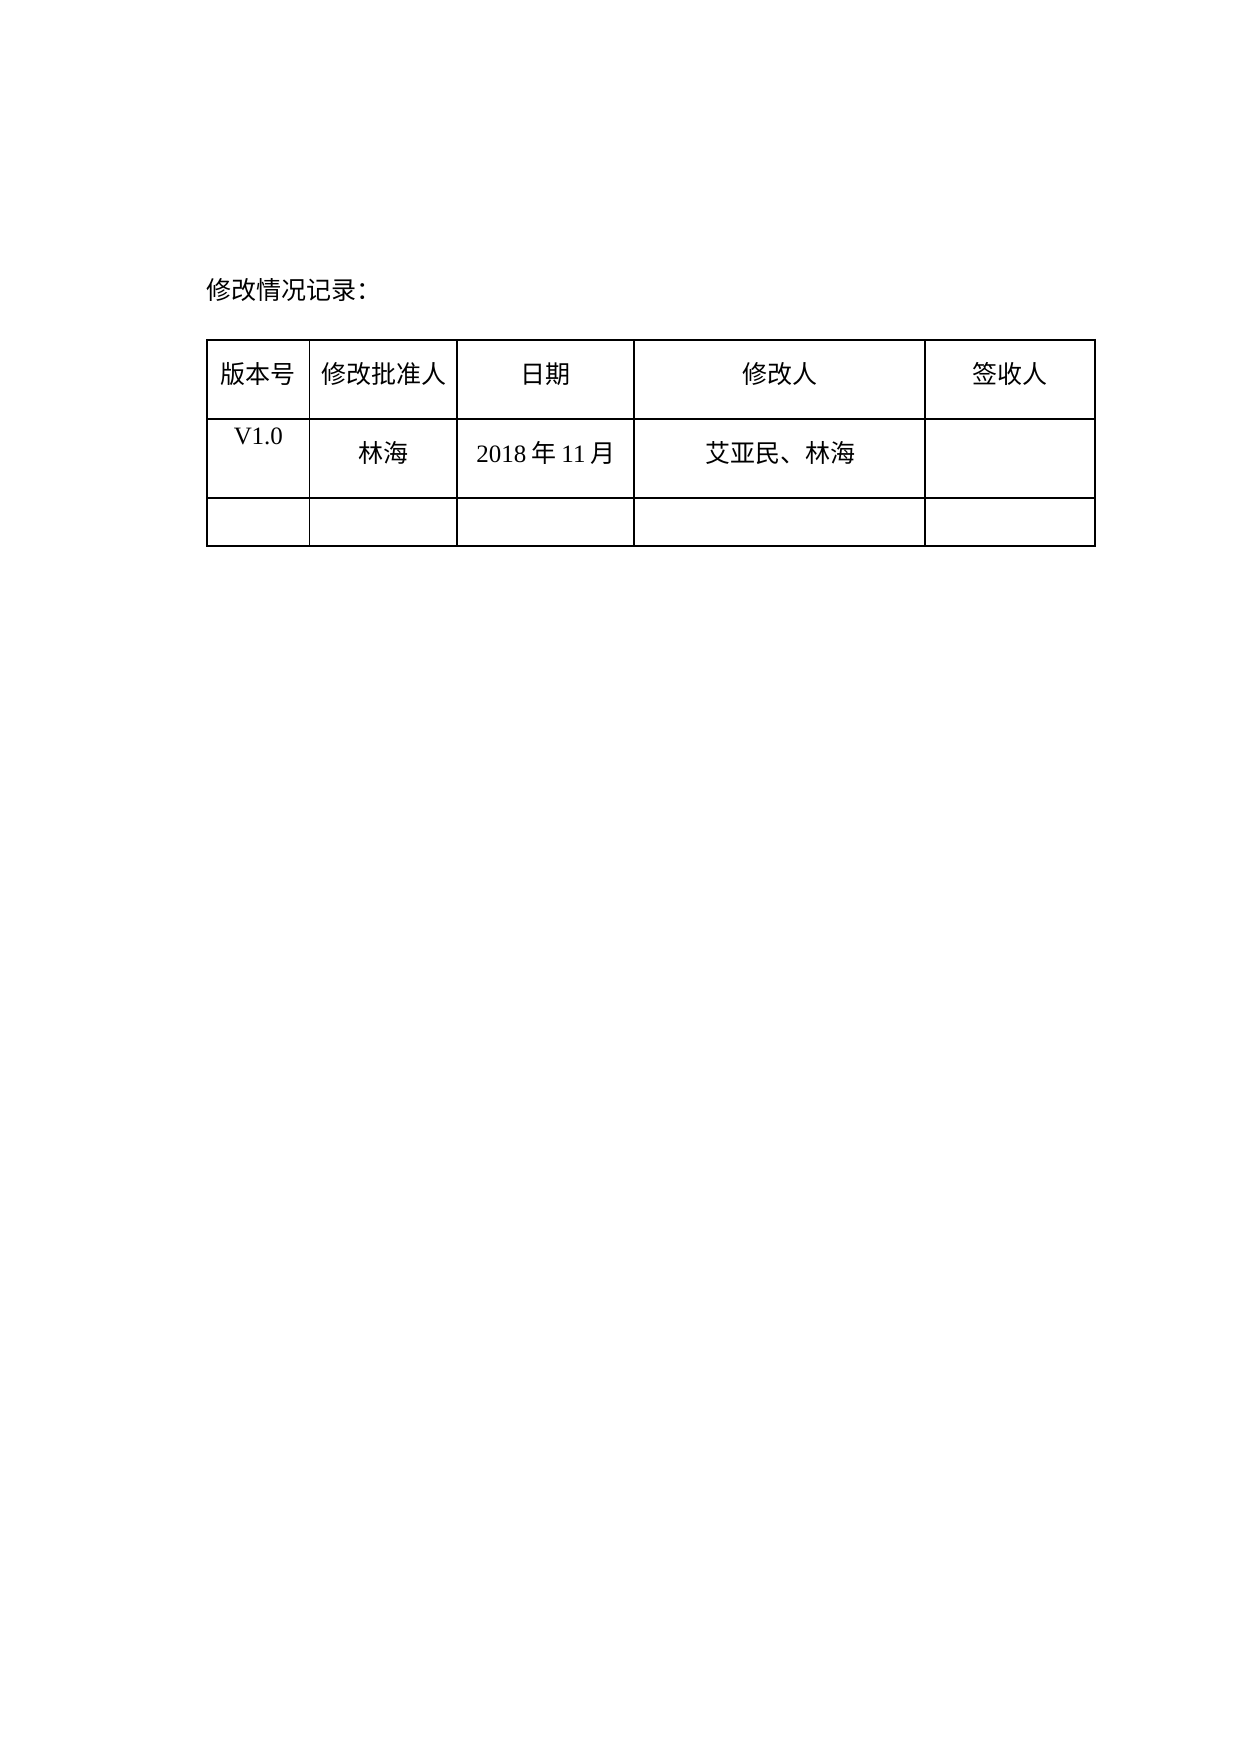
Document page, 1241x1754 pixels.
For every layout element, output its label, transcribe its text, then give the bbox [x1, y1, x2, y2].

table_cell [926, 420, 1094, 497]
text 修改情况记录： [206, 256, 1053, 321]
table_header 修改批准人 [310, 341, 456, 418]
table_cell V1.0 [208, 420, 309, 497]
table_cell [208, 499, 309, 545]
table_cell [926, 499, 1094, 545]
table_cell 艾亚民、林海 [635, 420, 924, 497]
table_header 签收人 [926, 341, 1094, 418]
table_cell [635, 499, 924, 545]
table_header 修改人 [635, 341, 924, 418]
table_cell 2018年11月 [458, 420, 633, 497]
table_header 日期 [458, 341, 633, 418]
table_cell [458, 499, 633, 545]
table_header 版本号 [208, 341, 309, 418]
table_cell [310, 499, 456, 545]
table_cell 林海 [310, 420, 456, 497]
